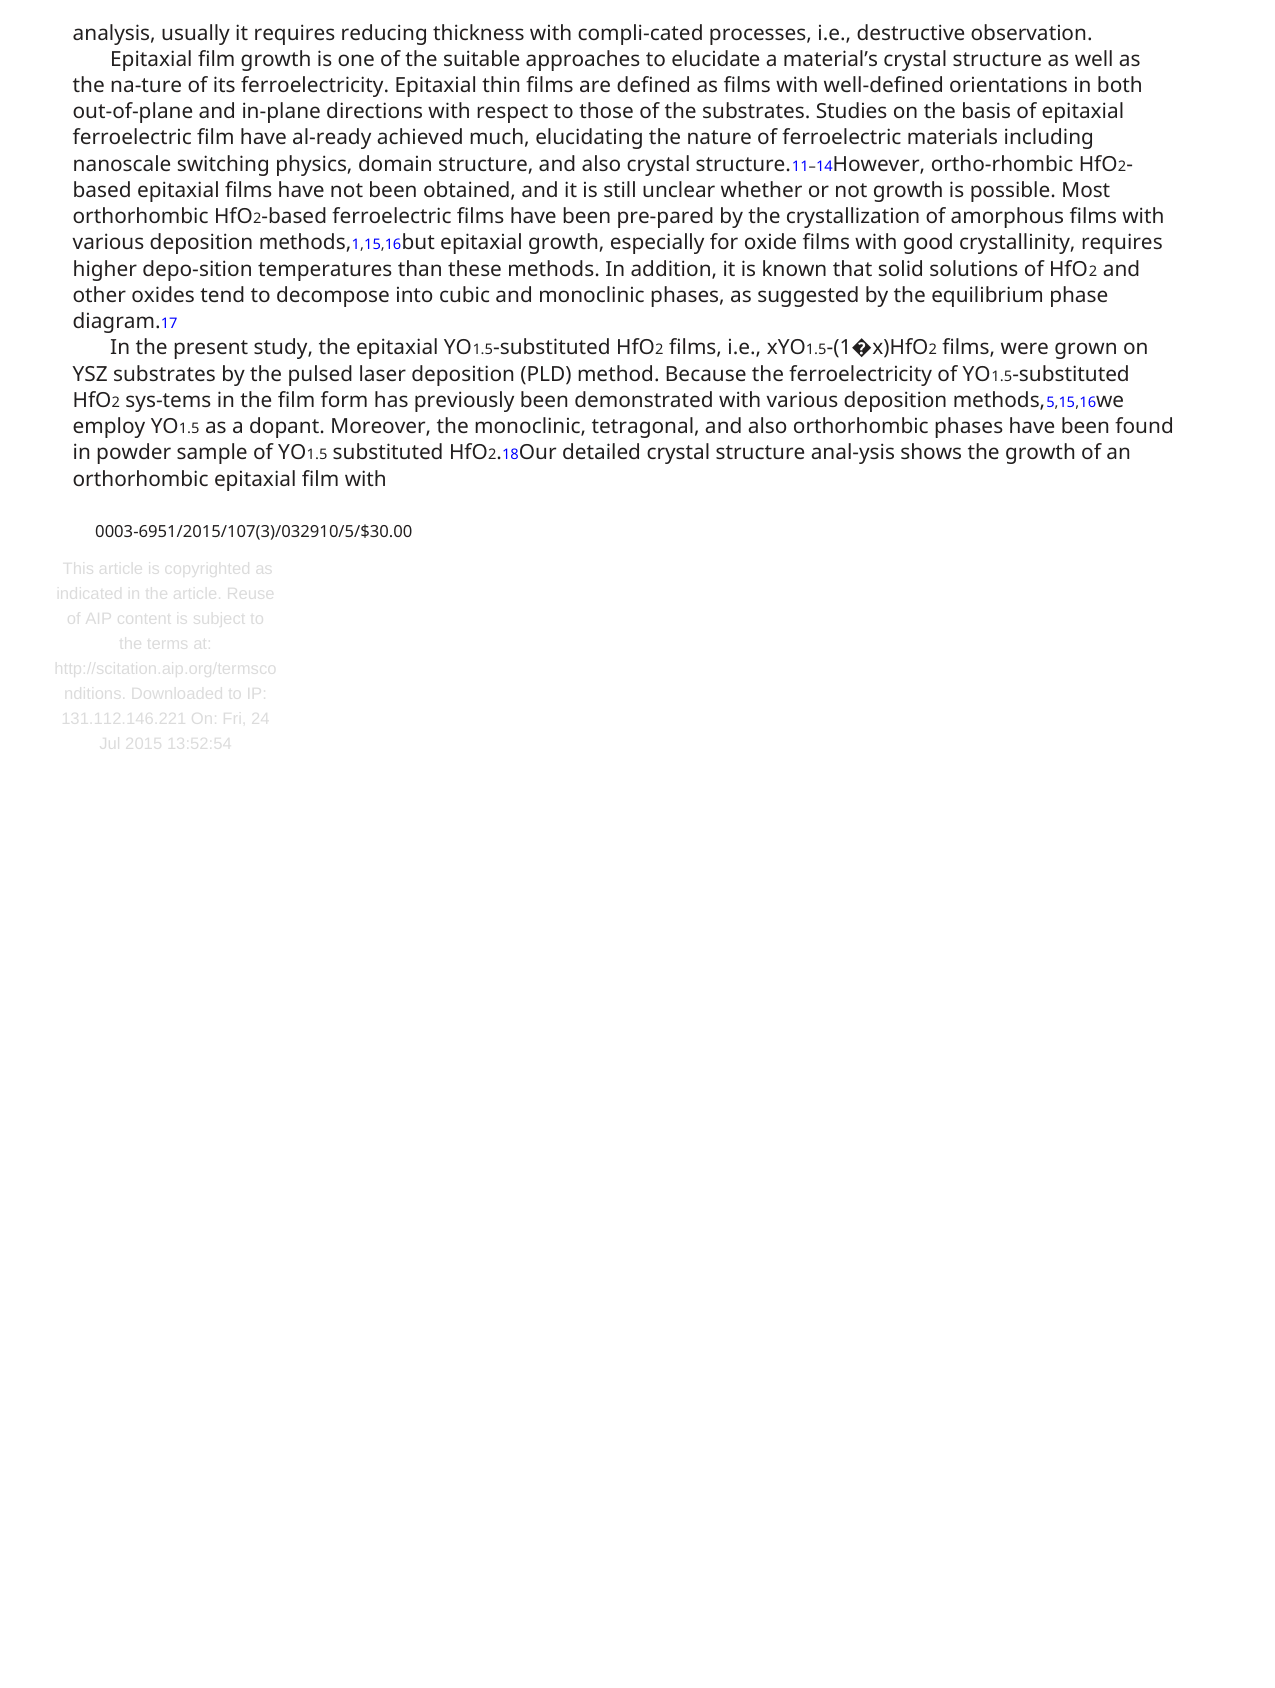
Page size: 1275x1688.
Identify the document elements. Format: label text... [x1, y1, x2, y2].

table_header 0003-6951/2015/107(3)/032910/5/$30.00 [68, 521, 277, 547]
text analysis, usually it requires reducing thickness with compli-cated processes, i.e., destructive observation. [72, 22, 1178, 45]
text Epitaxial film growth is one of the suitable approaches to elucidate a material’s crystal structure as well as the na-ture of its ferroelectricity. Epitaxial thin films are defined as films with well-defined orientations in both out-of-plane and in-plane directions with respect to those of the substrates. Studies on the basis of epitaxial ferroelectric film have al-ready achieved much, elucidating the nature of ferroelectric materials including nanoscale switching physics, domain structure, and also crystal structure.11–14However, ortho-rhombic HfO2-based epitaxial films have not been obtained, and it is still unclear whether or not growth is possible. Most orthorhombic HfO2-based ferroelectric films have been pre-pared by the crystallization of amorphous films with various deposition methods,1,15,16but epitaxial growth, especially for oxide films with good crystallinity, requires higher depo-sition temperatures than these methods. In addition, it is known that solid solutions of HfO2 and other oxides tend to decompose into cubic and monoclinic phases, as suggested by the equilibrium phase diagram.17 In the present study, the epitaxial YO1.5-substituted HfO2 films, i.e., xYO1.5-(1�x)HfO2 films, were grown on YSZ substrates by the pulsed laser deposition (PLD) method. Because the ferroelectricity of YO1.5-substituted HfO2 sys-tems in the film form has previously been demonstrated with various deposition methods,5,15,16we employ YO1.5 as a dopant. Moreover, the monoclinic, tetragonal, and also orthorhombic phases have been found in powder sample of YO1.5 substituted HfO2.18Our detailed crystal structure anal-ysis shows the growth of an orthorhombic epitaxial film with [72, 45, 1178, 491]
text This article is copyrighted as indicated in the article. Reuse of AIP content is subject to the terms at: http://scitation.aip.org/termsconditions. Downloaded to IP: 131.112.146.221 On: Fri, 24 Jul 2015 13:52:54 [54, 554, 277, 754]
